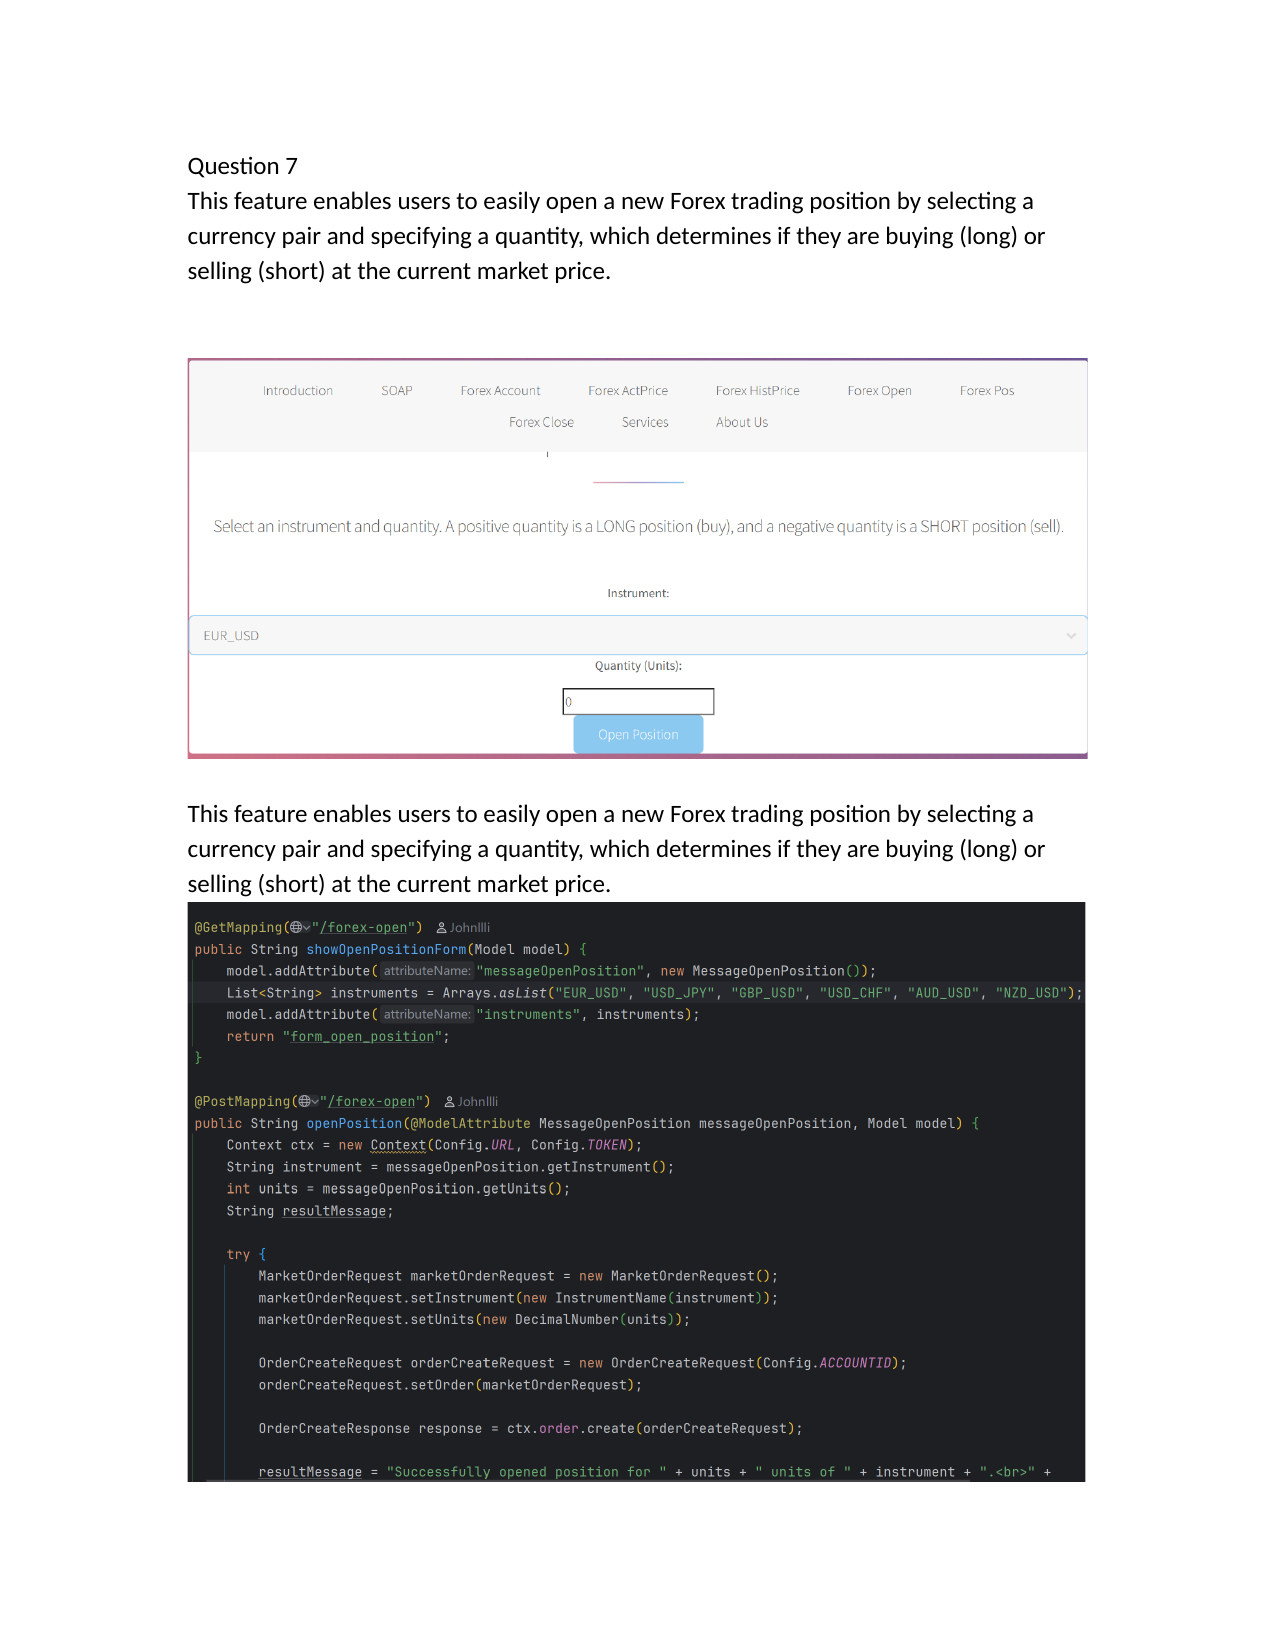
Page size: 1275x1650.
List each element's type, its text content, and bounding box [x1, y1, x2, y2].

picture [187, 902, 1086, 1482]
text Question 7 This feature enables users to easily open a new Forex trading position by selecting a currency pair and specifying a quantity, which determines if they are buying (long) or selling (short) at the current market price. [187, 150, 1087, 286]
picture [187, 358, 1088, 759]
